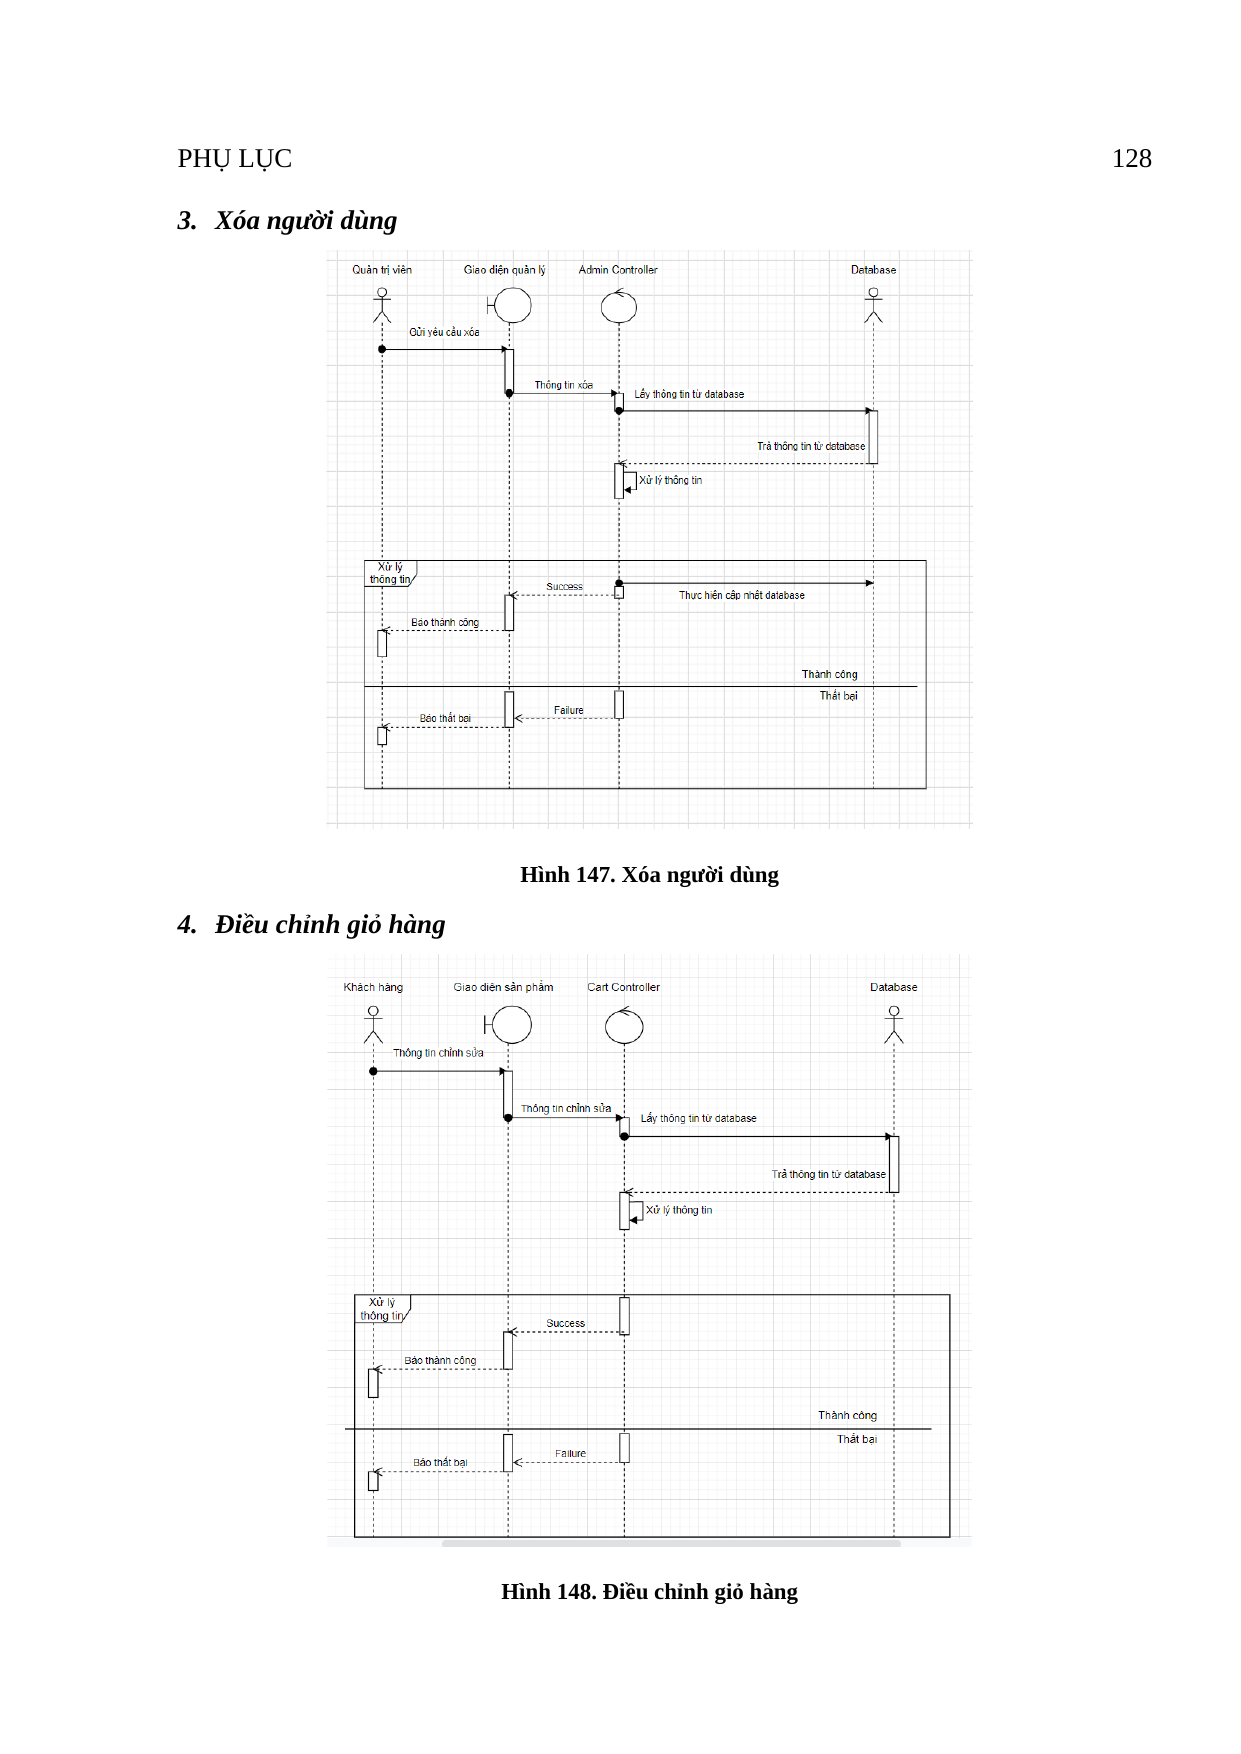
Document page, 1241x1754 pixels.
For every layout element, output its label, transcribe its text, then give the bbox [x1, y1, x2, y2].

subtitle Điều chỉnh giỏ hàng [177, 908, 1122, 939]
subtitle Xóa người dùng [177, 204, 1122, 235]
text Hình 147. Xóa người dùng [177, 861, 1122, 887]
picture [326, 250, 973, 829]
text Hình 148. Điều chỉnh giỏ hàng [177, 1578, 1122, 1605]
picture [327, 954, 972, 1547]
